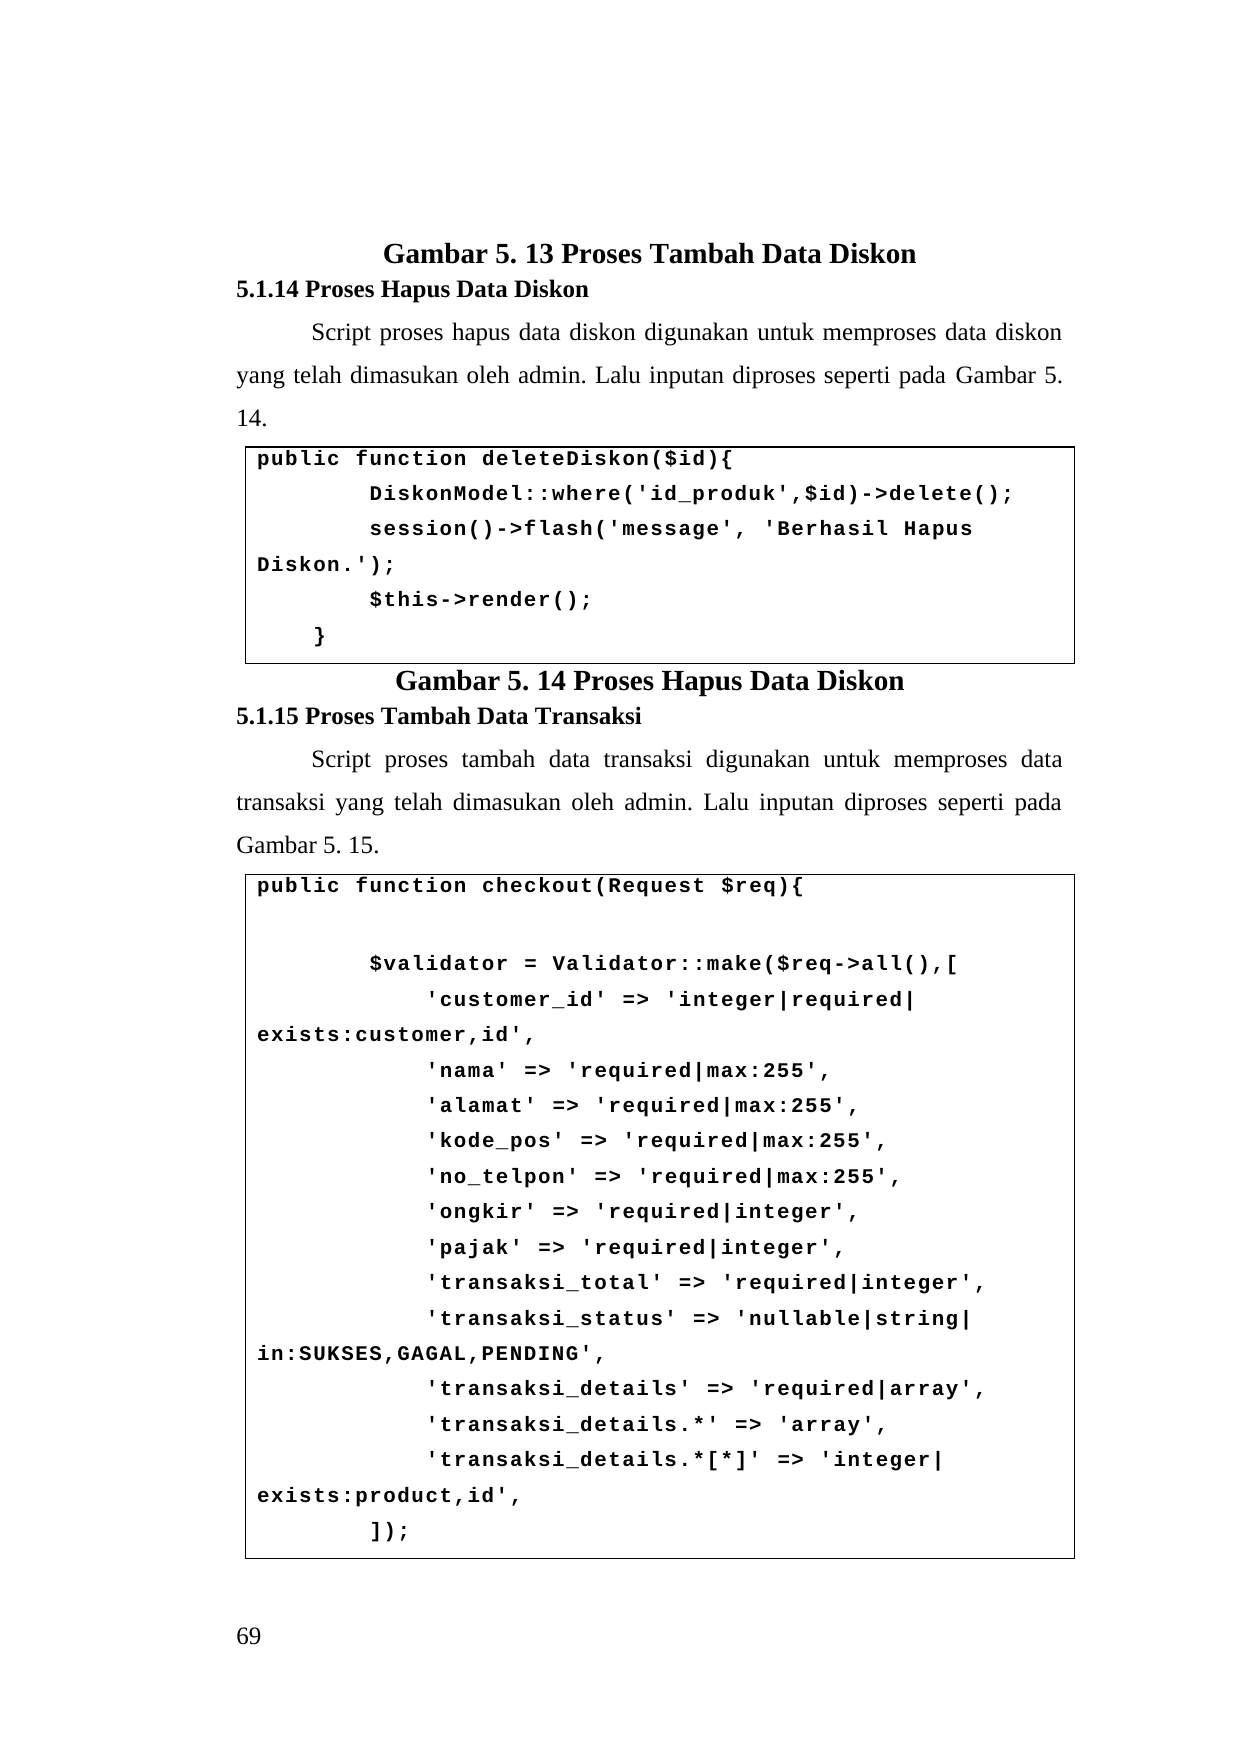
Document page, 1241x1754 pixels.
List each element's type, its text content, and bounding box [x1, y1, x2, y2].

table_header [246, 875, 1074, 1558]
table_header public function deleteDiskon($id){ DiskonModel::where('id_produk',$id)->delete(); session()->flash('message', 'Berhasil Hapus Diskon.'); $this->render(); } [246, 448, 1074, 662]
text Script proses tambah data transaksi digunakan untuk memproses data transaksi yang telah dimasukan oleh admin. Lalu inputan diproses seperti pada Gambar 5. 15. [236, 744, 1063, 859]
subtitle 5.1.14 Proses Hapus Data Diskon [236, 274, 1063, 303]
text Script proses hapus data diskon digunakan untuk memproses data diskon yang telah dimasukan oleh admin. Lalu inputan diproses seperti pada Gambar 5. 14. [236, 317, 1063, 432]
subtitle 5.1.15 Proses Tambah Data Transaksi [236, 701, 1063, 730]
